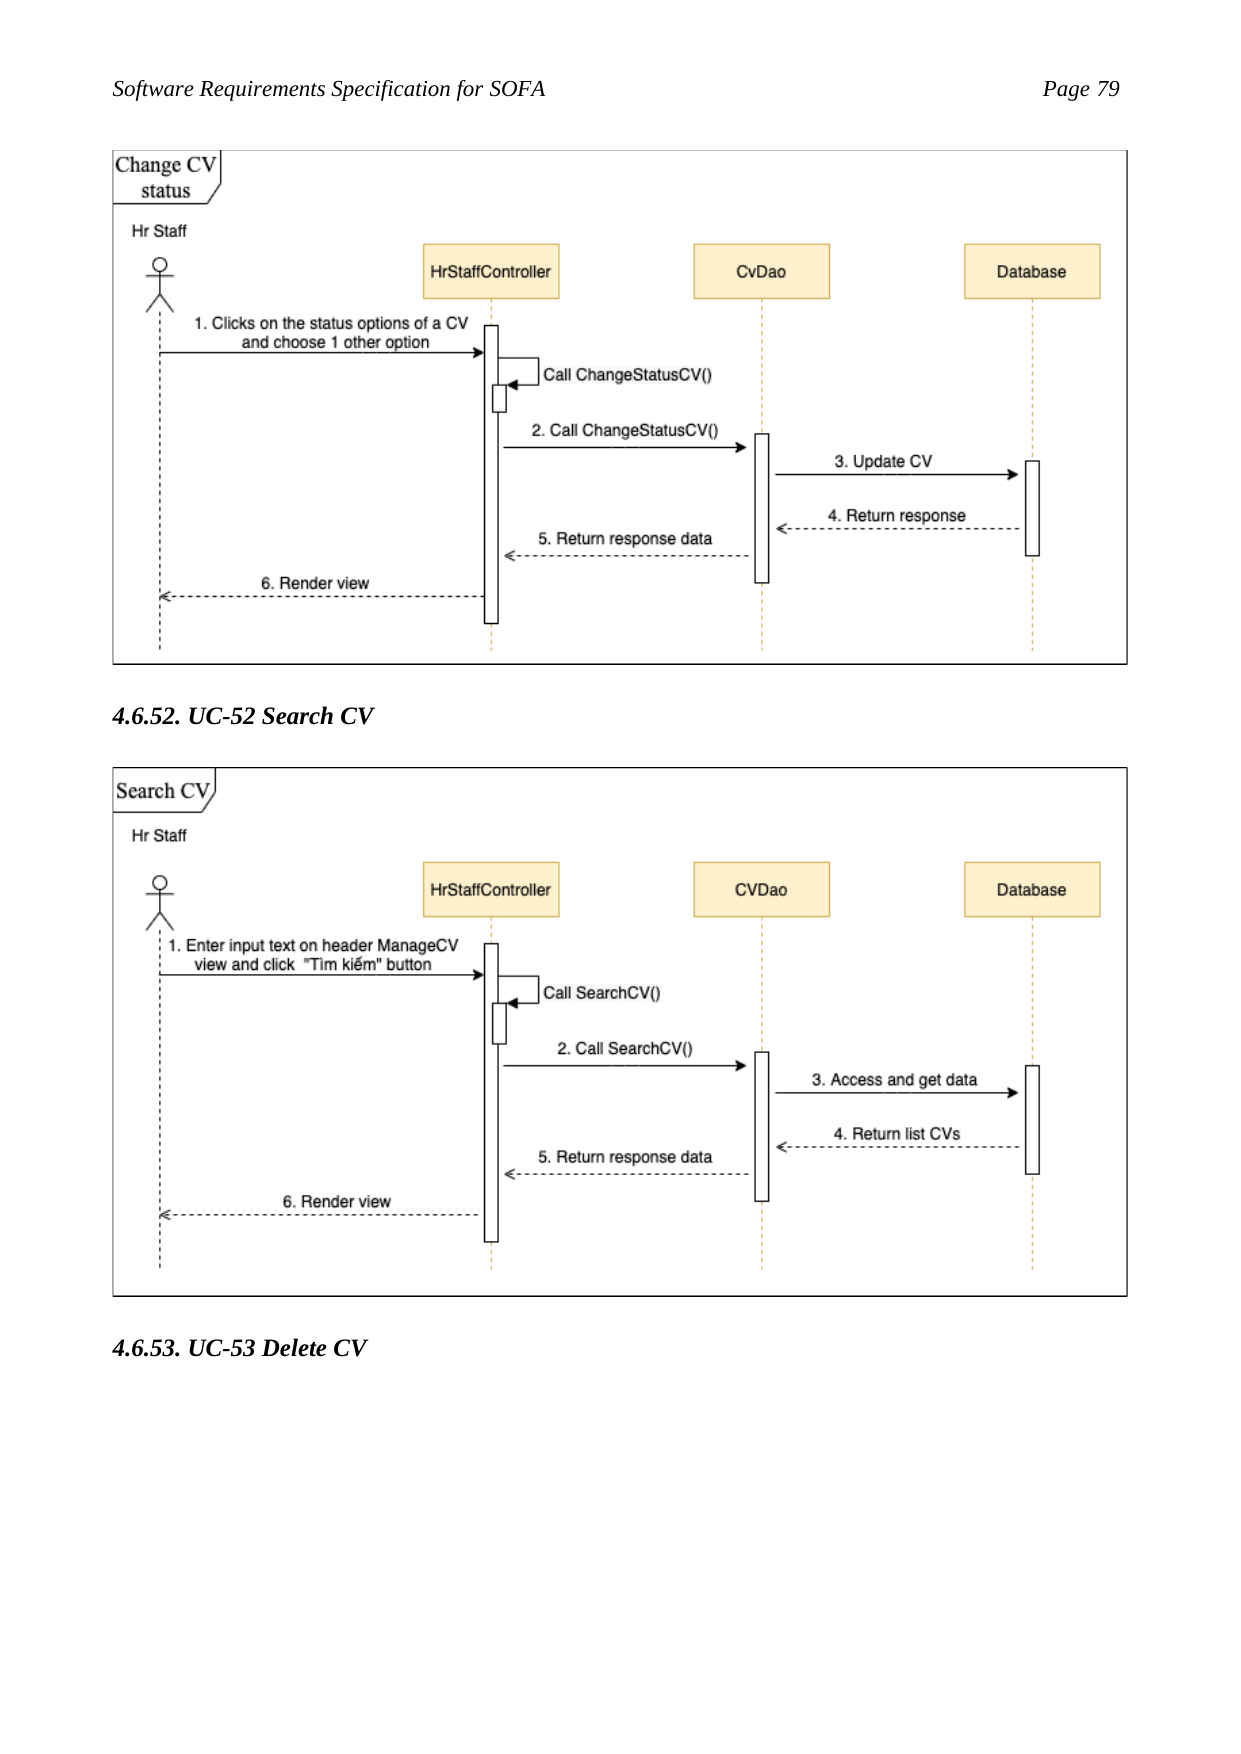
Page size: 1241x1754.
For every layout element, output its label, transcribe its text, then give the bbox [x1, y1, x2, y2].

picture [112, 150, 1128, 665]
picture [112, 767, 1128, 1297]
text 4.6.53. UC-53 Delete CV [112, 1333, 1128, 1362]
text 4.6.52. UC-52 Search CV [112, 701, 1128, 730]
